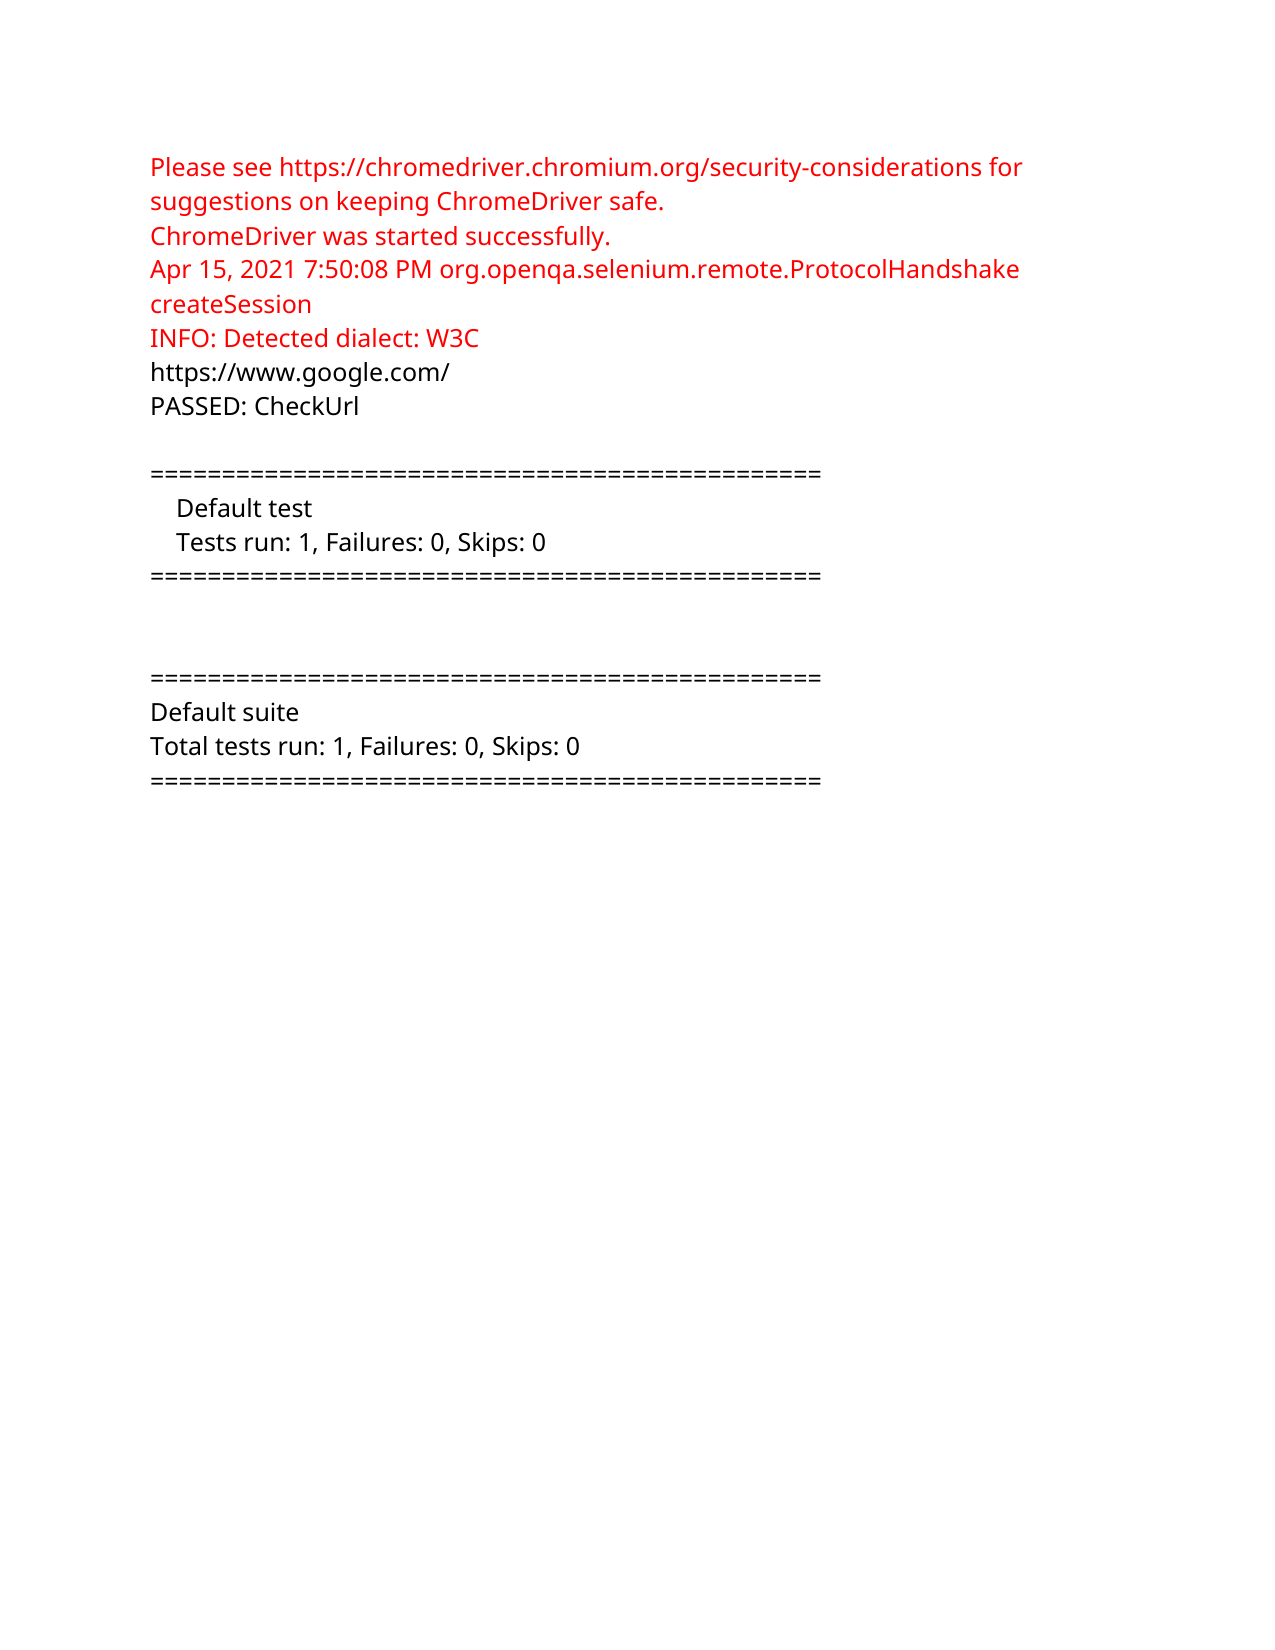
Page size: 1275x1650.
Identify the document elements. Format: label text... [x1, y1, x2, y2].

text Default suite [150, 695, 1125, 729]
text ChromeDriver was started successfully. [150, 218, 1125, 252]
text INFO: Detected dialect: W3C [150, 320, 1125, 354]
text Apr 15, 2021 7:50:08 PM org.openqa.selenium.remote.ProtocolHandshake createSession [150, 252, 1125, 320]
text Tests run: 1, Failures: 0, Skips: 0 [150, 525, 1125, 559]
text Please see https://chromedriver.chromium.org/security-considerations for suggestions on keeping ChromeDriver safe. [150, 150, 1125, 218]
text Default test [150, 491, 1125, 525]
text =============================================== [150, 763, 1125, 797]
text =============================================== [150, 457, 1125, 491]
text PASSED: CheckUrl [150, 388, 1125, 422]
text Total tests run: 1, Failures: 0, Skips: 0 [150, 729, 1125, 763]
text =============================================== [150, 661, 1125, 695]
text =============================================== [150, 559, 1125, 593]
text https://www.google.com/ [150, 354, 1125, 388]
